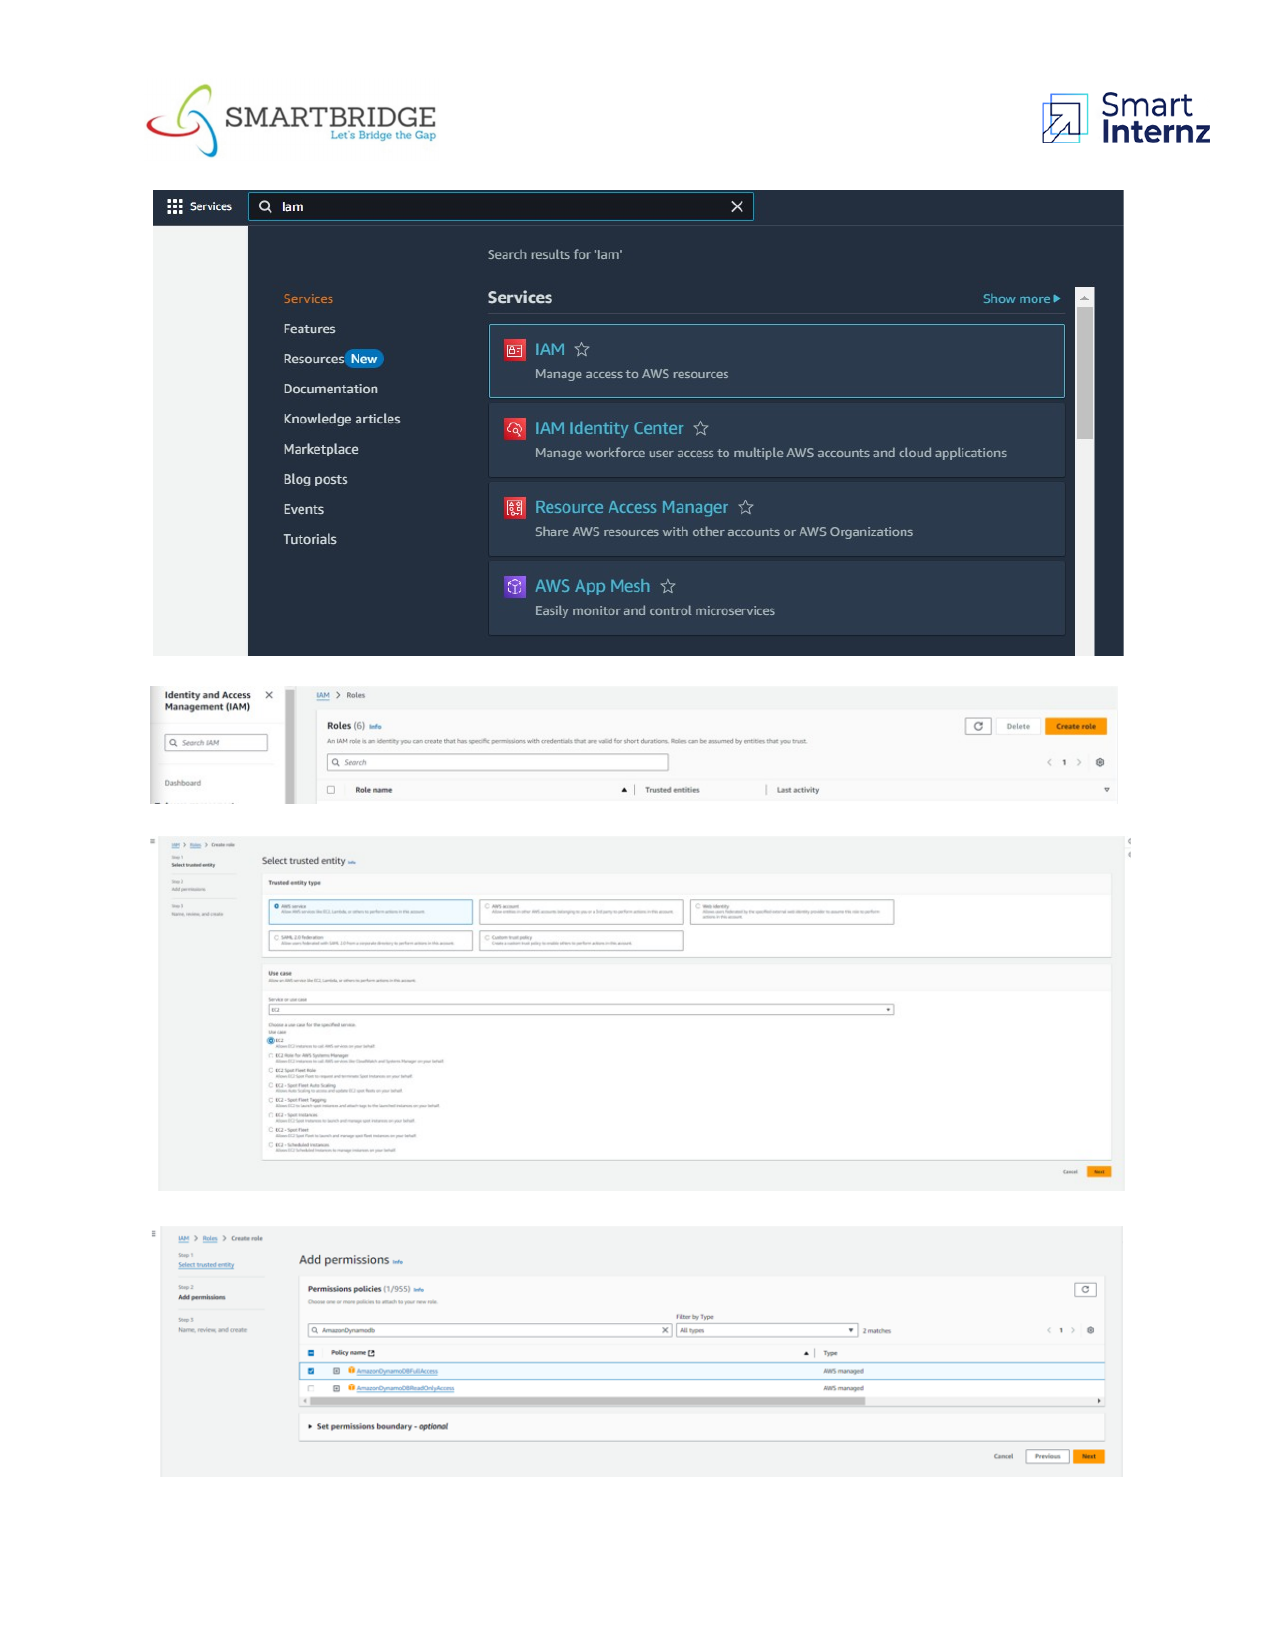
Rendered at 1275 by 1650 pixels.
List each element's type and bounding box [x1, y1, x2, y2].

picture [150, 836, 1131, 1191]
picture [151, 1226, 1124, 1477]
picture [153, 190, 1124, 656]
picture [143, 78, 439, 161]
picture [150, 686, 1118, 804]
picture [1037, 92, 1214, 143]
